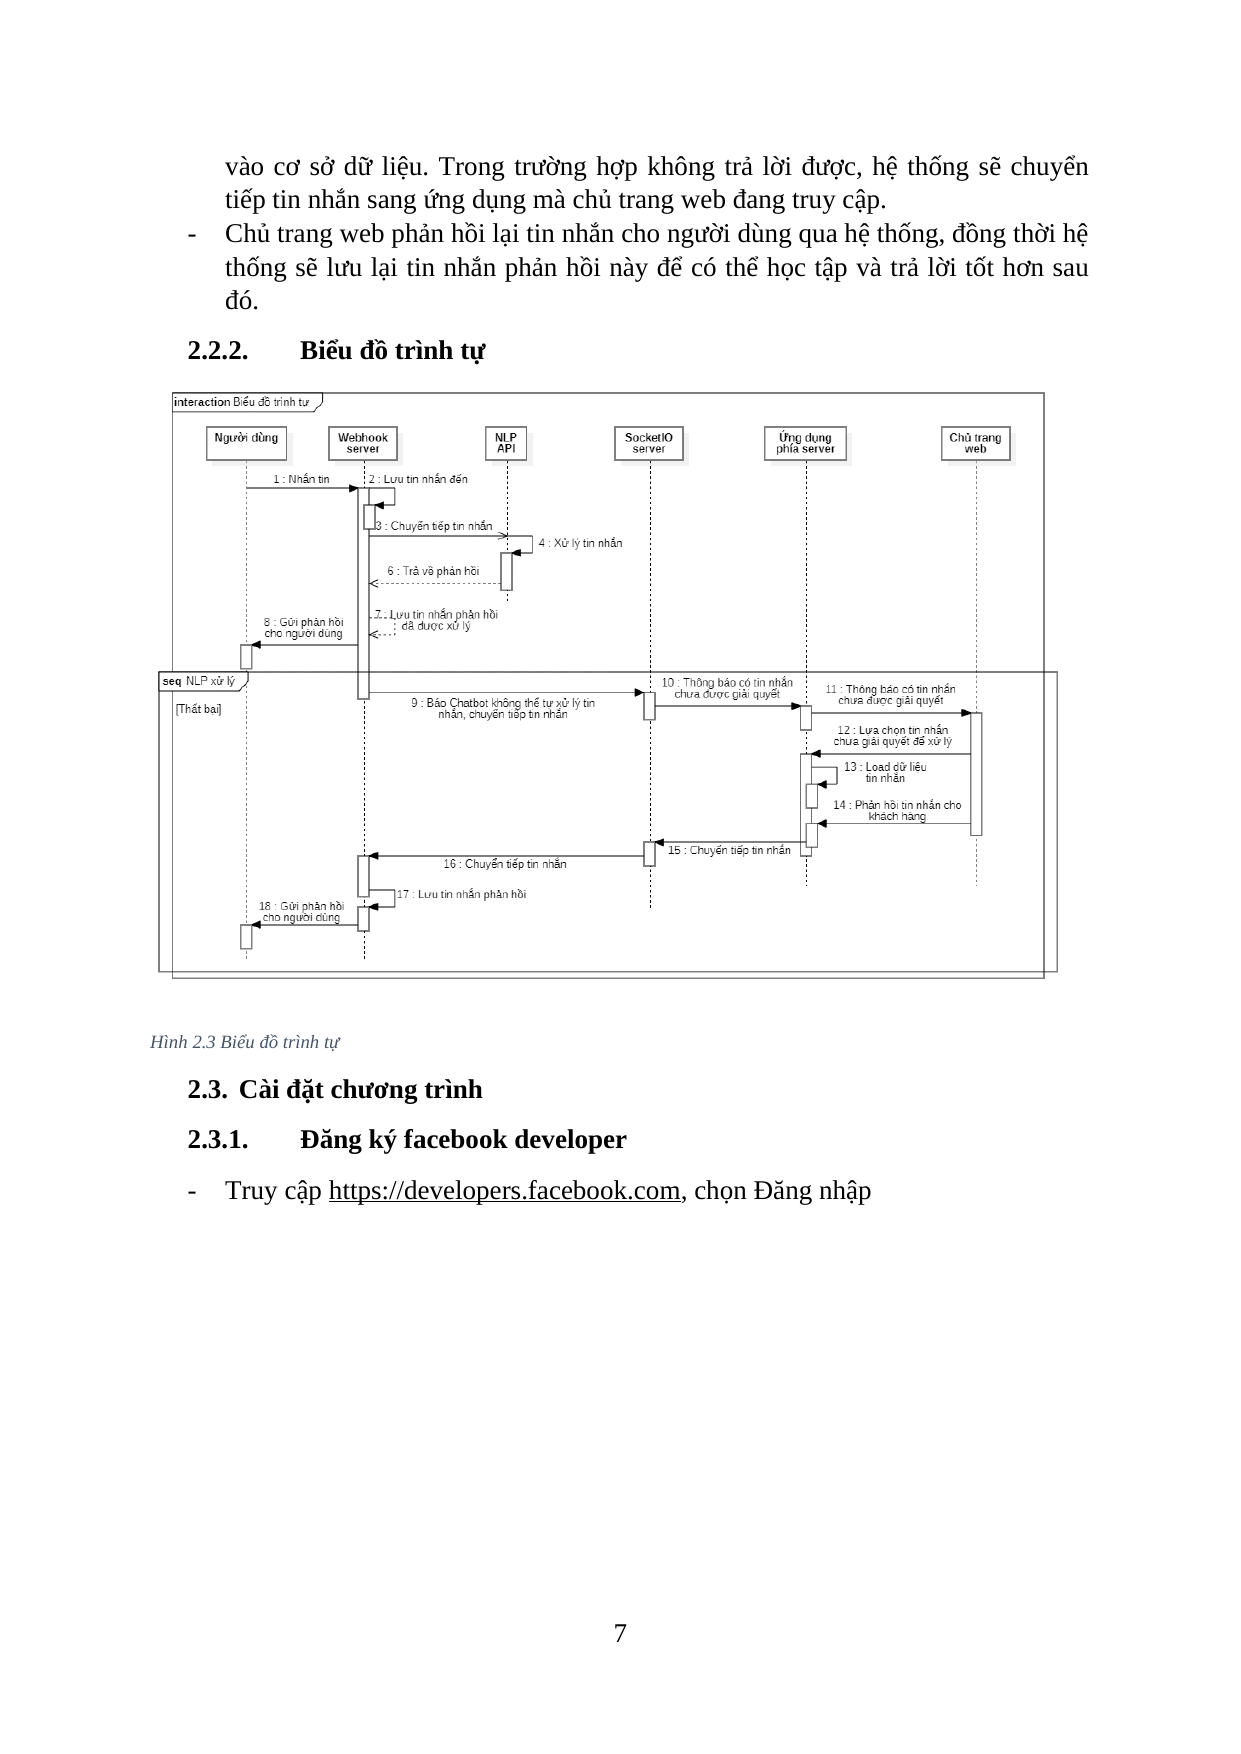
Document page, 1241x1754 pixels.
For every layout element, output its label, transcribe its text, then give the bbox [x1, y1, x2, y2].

subtitle Cài đặt chương trình [187, 1073, 1090, 1104]
subtitle Biểu đồ trình tự [187, 334, 1090, 366]
list Chủ trang web phản hồi lại tin nhắn cho người dùng qua hệ thống, đồng thời hệ thống sẽ lưu lại tin nhắn phản hồi này để có thể học tập và trả lời tốt hơn sau đó. [187, 217, 1090, 315]
list Truy cập https://developers.facebook.com, chọn Đăng nhập [187, 1174, 1090, 1205]
subtitle Đăng ký facebook developer [187, 1124, 1090, 1155]
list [187, 150, 1090, 215]
picture [150, 384, 1091, 1012]
